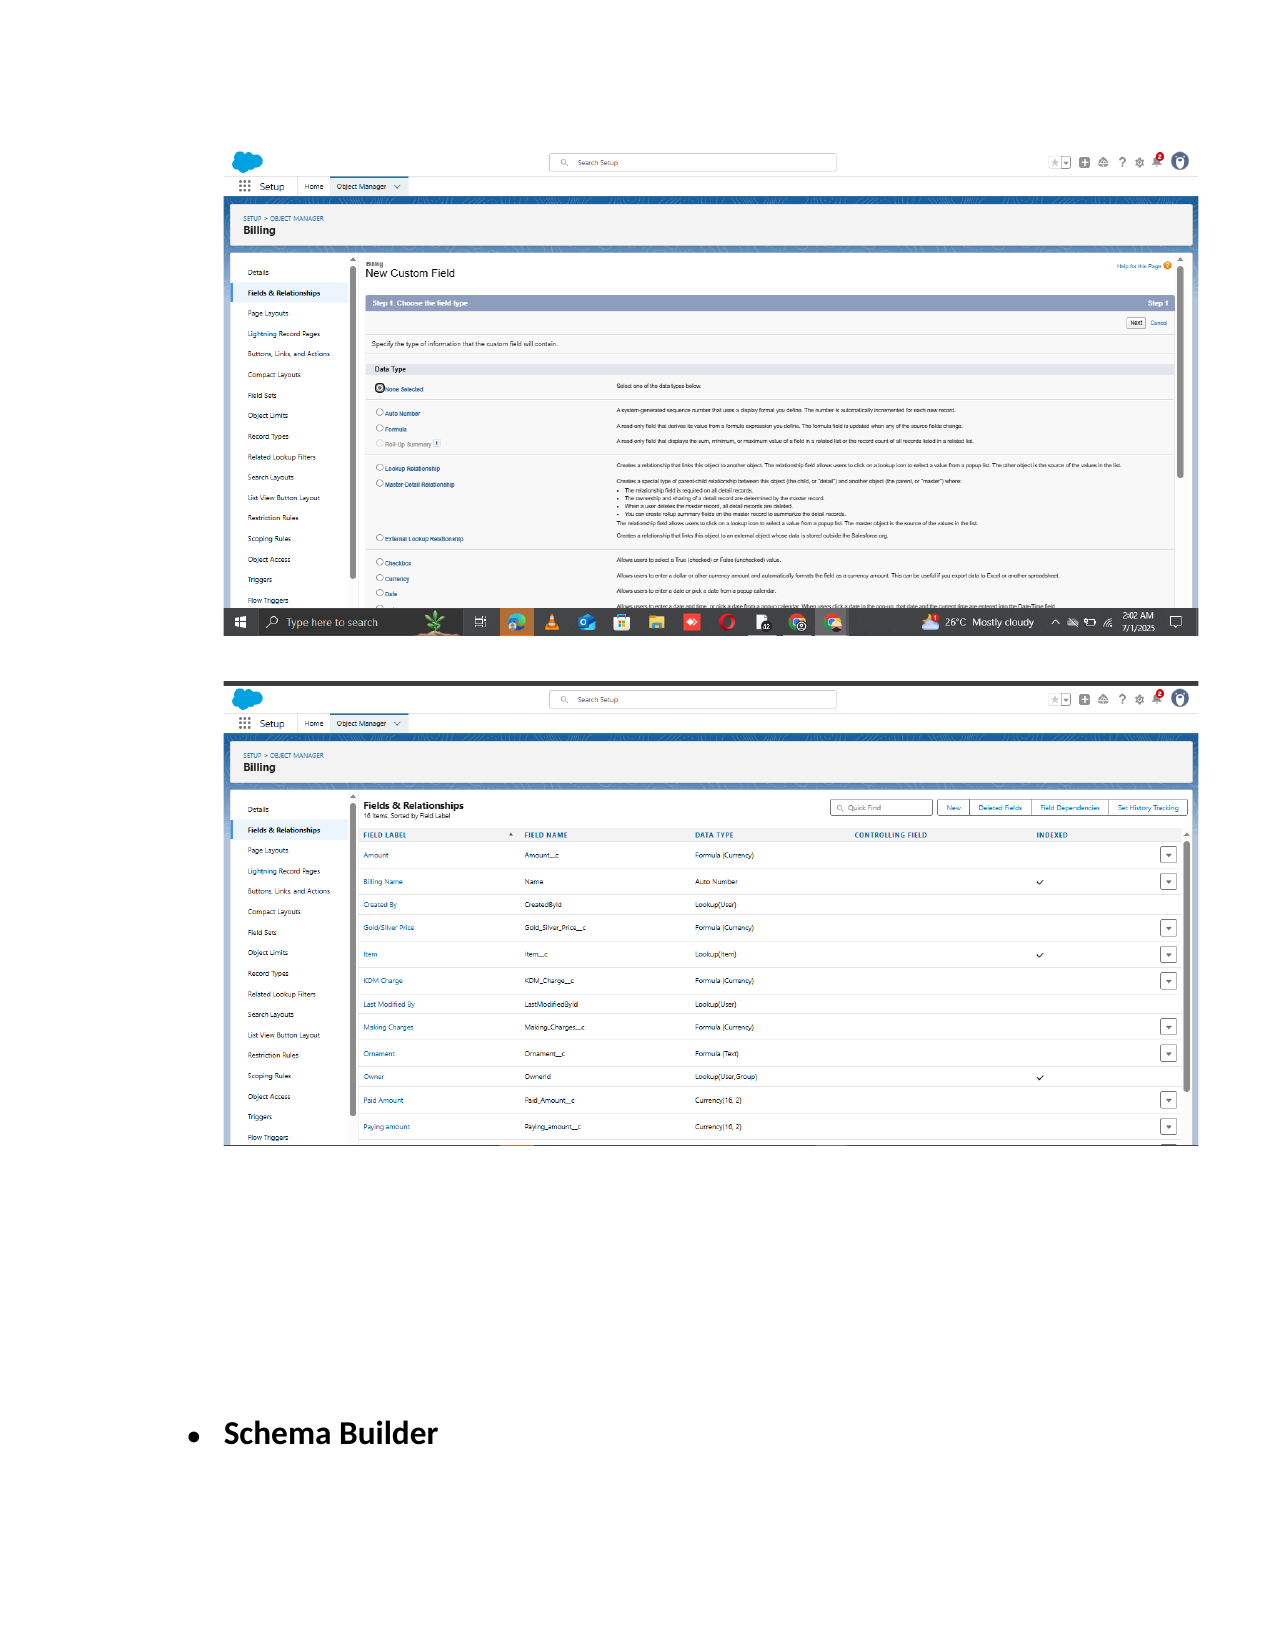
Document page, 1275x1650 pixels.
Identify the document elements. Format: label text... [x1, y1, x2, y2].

picture [223, 681, 1199, 1146]
picture [223, 150, 1199, 636]
list Schema Builder [186, 1412, 1133, 1453]
